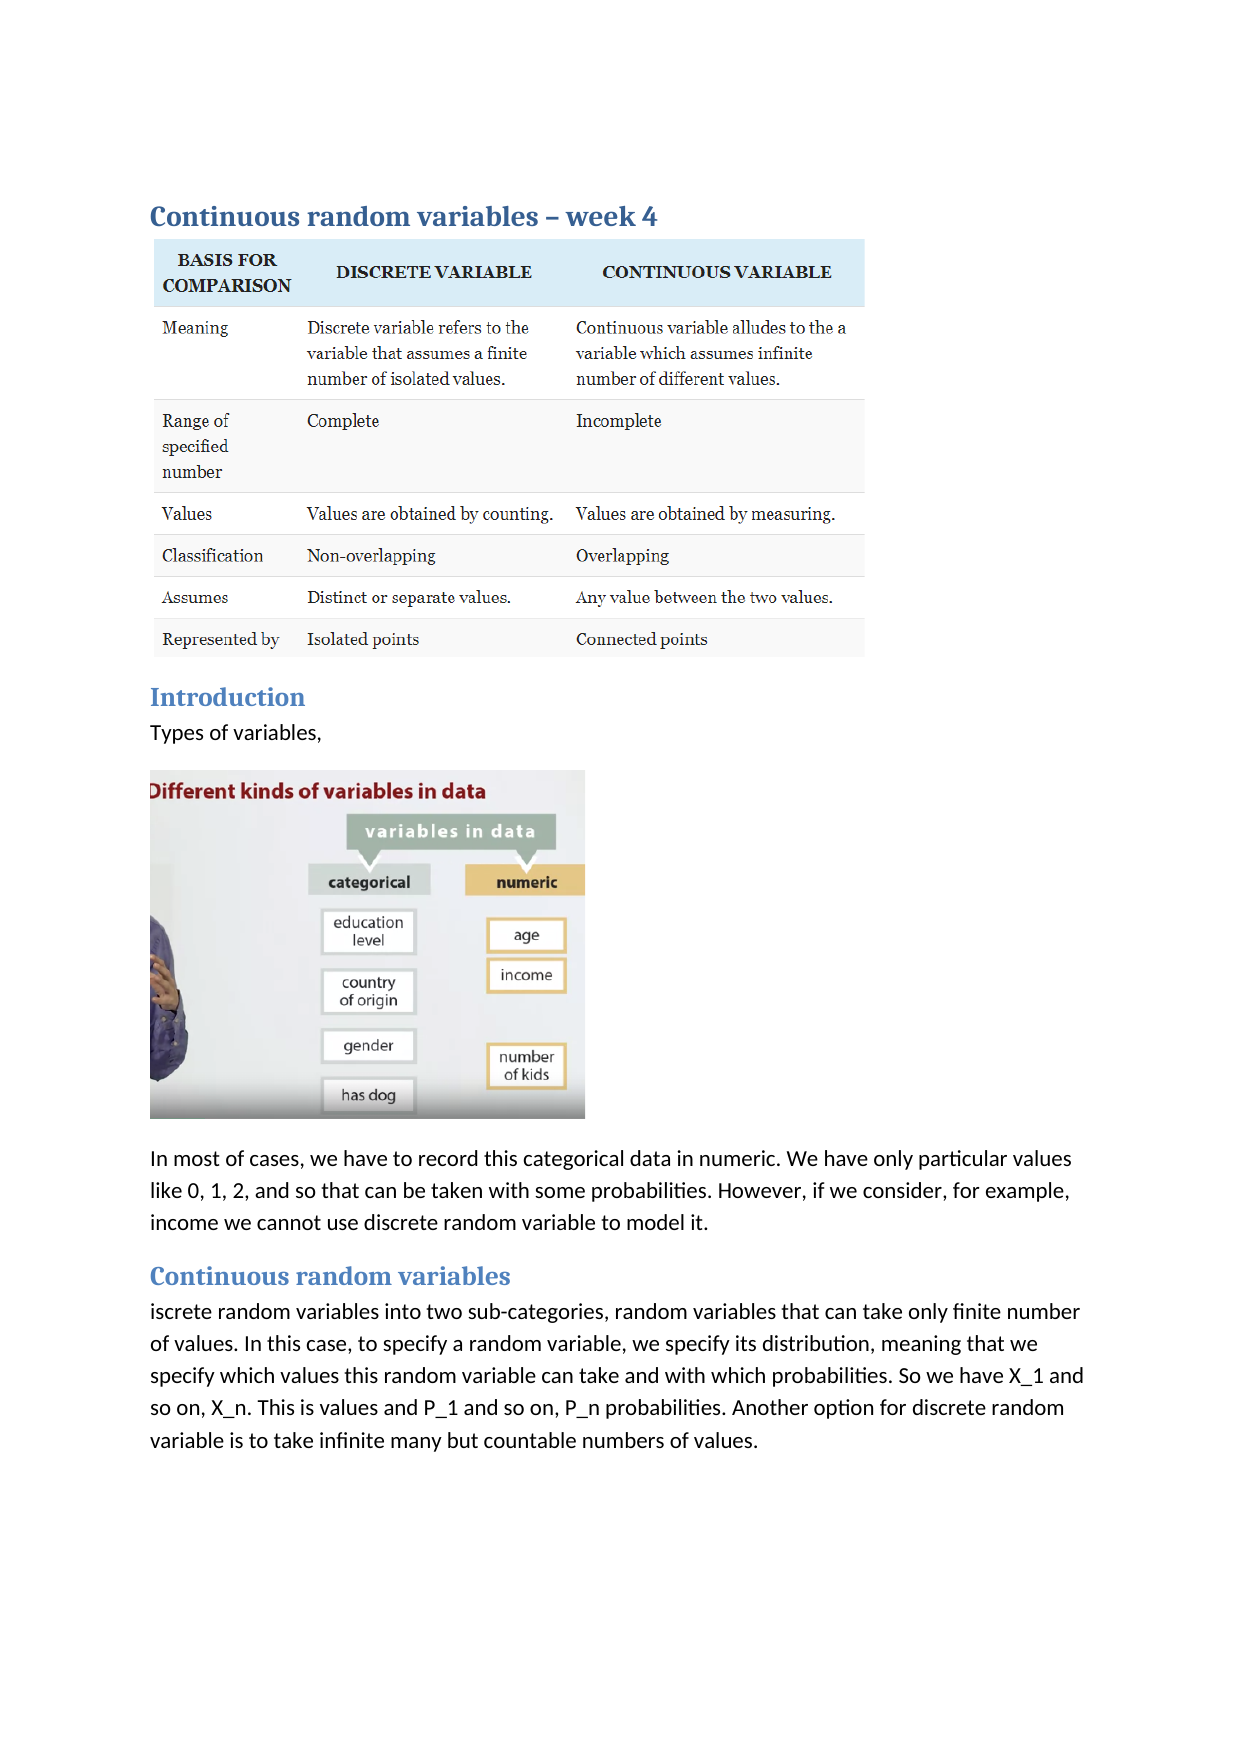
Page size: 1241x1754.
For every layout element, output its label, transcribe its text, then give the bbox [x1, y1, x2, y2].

subtitle Continuous random variables [150, 1261, 1090, 1292]
text iscrete random variables into two sub-categories, random variables that can take only finite number of values. In this case, to specify a random variable, we specify its distribution, meaning that we specify which values this random variable can take and with which probabilities. So we have X_1 and so on, X_n. This is values and P_1 and so on, P_n probabilities. Another option for discrete random variable is to take infinite many but countable numbers of values. [150, 1297, 1090, 1454]
subtitle Introduction [150, 682, 1090, 713]
text Types of variables, [150, 718, 1090, 746]
picture [150, 238, 865, 657]
text In most of cases, we have to record this categorical data in numeric. We have only particular values like 0, 1, 2, and so that can be taken with some probabilities. However, if we consider, for example, income we cannot use discrete random variable to model it. [150, 1144, 1090, 1236]
picture [150, 770, 586, 1119]
subtitle Continuous random variables – week 4 [150, 200, 1090, 233]
